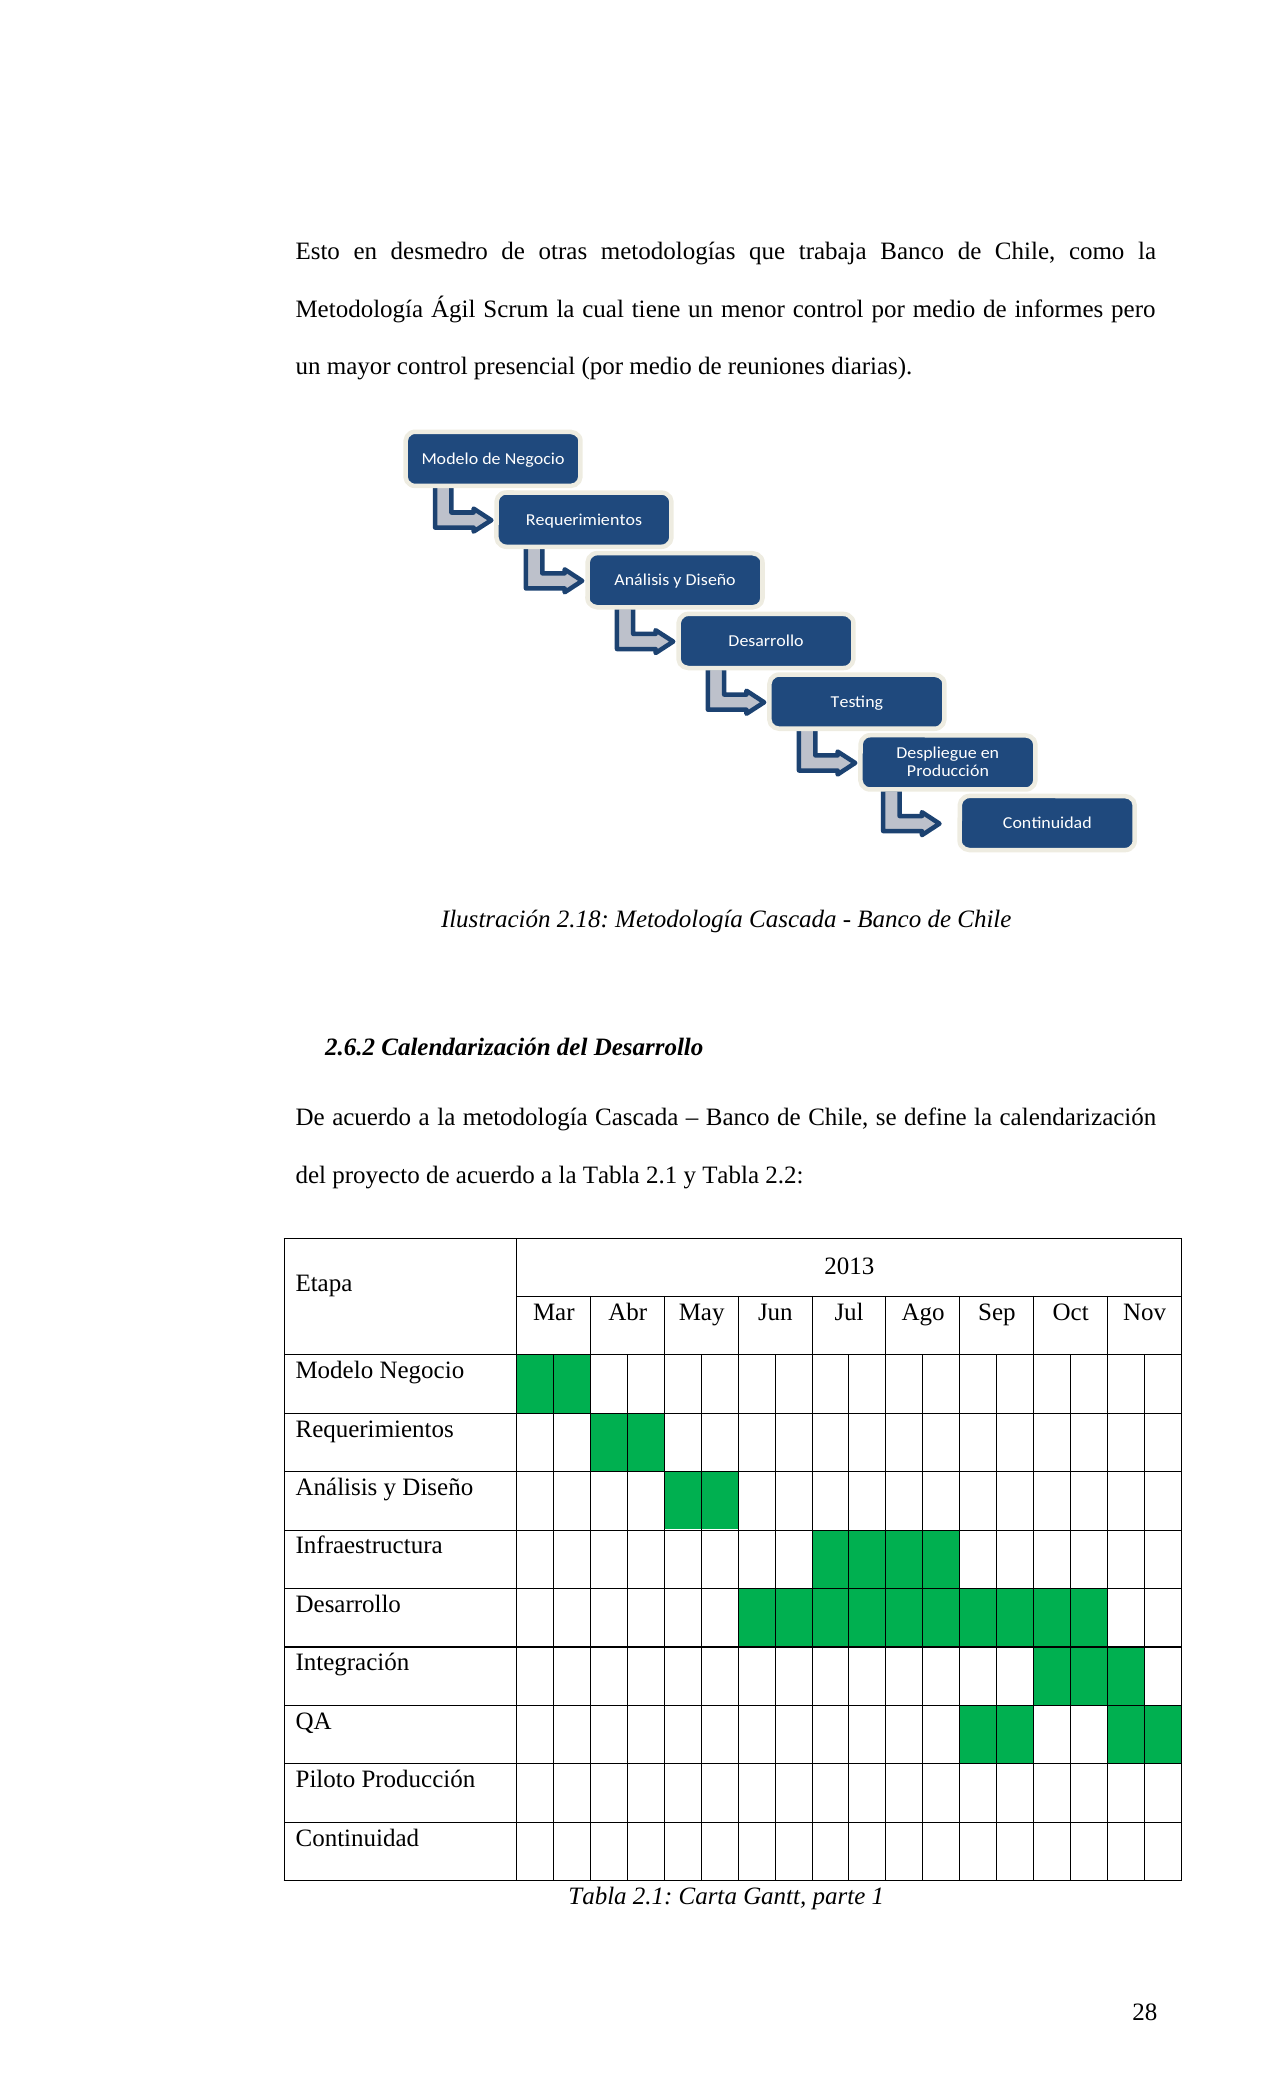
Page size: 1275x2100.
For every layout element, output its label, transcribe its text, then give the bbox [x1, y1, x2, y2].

text Ilustración 2.18: Metodología Cascada - Banco de Chile [295, 904, 1157, 933]
table_cell [739, 1355, 775, 1413]
table_cell [1108, 1355, 1144, 1413]
table_cell [702, 1355, 738, 1413]
table_cell [813, 1706, 848, 1763]
table_cell [665, 1823, 701, 1880]
table_cell [886, 1764, 922, 1822]
subtitle Calendarización del Desarrollo [325, 1032, 1157, 1061]
table_cell [554, 1706, 590, 1763]
table_cell [886, 1706, 922, 1763]
table_cell [517, 1414, 553, 1471]
table_cell [554, 1531, 590, 1588]
table_cell [554, 1648, 590, 1705]
table_cell [886, 1589, 922, 1646]
table_cell [886, 1648, 922, 1705]
table_cell [776, 1355, 812, 1413]
table_cell [628, 1531, 664, 1588]
table_cell [1071, 1472, 1107, 1529]
table_cell [628, 1414, 664, 1471]
table_cell [665, 1355, 701, 1413]
table_cell [1145, 1589, 1181, 1646]
table_cell Oct [1034, 1297, 1107, 1354]
table_cell [813, 1414, 848, 1471]
table_cell [517, 1764, 553, 1822]
table_cell [813, 1648, 848, 1705]
table_cell [702, 1414, 738, 1471]
table_cell [1145, 1764, 1181, 1822]
table_cell [923, 1823, 959, 1880]
table_cell [849, 1414, 885, 1471]
table_cell [960, 1531, 996, 1588]
table_cell [554, 1589, 590, 1646]
text Esto en desmedro de otras metodologías que trabaja Banco de Chile, como la Metodología Ágil Scrum la cual tiene un menor control por medio de informes pero un mayor control presencial (por medio de reuniones diarias). [295, 236, 1157, 380]
table_cell [554, 1414, 590, 1471]
table_cell Desarrollo [285, 1589, 516, 1646]
table_cell [960, 1764, 996, 1822]
table_cell [665, 1648, 701, 1705]
table_cell [813, 1531, 848, 1588]
text Tabla 2.1: Carta Gantt, parte 1 [295, 1881, 1157, 1910]
table_cell [813, 1589, 848, 1646]
table_cell [776, 1531, 812, 1588]
table_cell [554, 1764, 590, 1822]
table_cell [628, 1764, 664, 1822]
table_cell [1145, 1648, 1181, 1705]
table_cell [702, 1648, 738, 1705]
table_cell [886, 1414, 922, 1471]
table_cell [849, 1764, 885, 1822]
table_cell [886, 1355, 922, 1413]
table_cell [1071, 1355, 1107, 1413]
table_cell QA [285, 1706, 516, 1763]
table_cell [997, 1648, 1033, 1705]
table_cell [591, 1355, 627, 1413]
table_cell [591, 1648, 627, 1705]
table_cell Jul [813, 1297, 885, 1354]
table_cell [1071, 1706, 1107, 1763]
table_cell [960, 1648, 996, 1705]
table_cell [591, 1764, 627, 1822]
table_cell [702, 1764, 738, 1822]
table_cell Análisis y Diseño [285, 1472, 516, 1529]
table_cell [776, 1823, 812, 1880]
table_cell [739, 1648, 775, 1705]
table_cell [702, 1472, 738, 1529]
table_cell [739, 1472, 775, 1529]
table_cell [1034, 1414, 1070, 1471]
table_cell [665, 1589, 701, 1646]
table_cell [628, 1589, 664, 1646]
table_cell [997, 1823, 1033, 1880]
table_cell [591, 1414, 627, 1471]
table_cell [517, 1531, 553, 1588]
table_cell [776, 1589, 812, 1646]
table_cell [554, 1355, 590, 1413]
table_cell [665, 1531, 701, 1588]
table_cell [776, 1472, 812, 1529]
table_cell [997, 1531, 1033, 1588]
table_cell [739, 1823, 775, 1880]
table_cell [702, 1531, 738, 1588]
table_cell [1145, 1706, 1181, 1763]
table_cell [591, 1472, 627, 1529]
table_cell May [665, 1297, 738, 1354]
table_cell [776, 1648, 812, 1705]
table_cell [886, 1472, 922, 1529]
table_cell [1145, 1823, 1181, 1880]
table_cell [1108, 1764, 1144, 1822]
table_cell [960, 1589, 996, 1646]
table_cell [1071, 1823, 1107, 1880]
table_cell [923, 1414, 959, 1471]
table_cell [1034, 1472, 1070, 1529]
table_cell [960, 1823, 996, 1880]
table_cell Mar [517, 1297, 590, 1354]
table_cell [739, 1764, 775, 1822]
table_cell [1034, 1589, 1070, 1646]
table_cell [665, 1764, 701, 1822]
table_cell [517, 1648, 553, 1705]
table_cell [997, 1472, 1033, 1529]
table_cell [1071, 1531, 1107, 1588]
table_cell [665, 1472, 701, 1529]
table_cell [849, 1706, 885, 1763]
table_cell [739, 1414, 775, 1471]
table_cell [923, 1648, 959, 1705]
table_cell Abr [591, 1297, 664, 1354]
table_cell [517, 1355, 553, 1413]
table_cell [849, 1472, 885, 1529]
table_cell [813, 1764, 848, 1822]
table_cell [849, 1823, 885, 1880]
table_cell Piloto Producción [285, 1764, 516, 1822]
table_cell [1108, 1531, 1144, 1588]
table_cell [849, 1531, 885, 1588]
table_cell [776, 1706, 812, 1763]
table_cell Continuidad [285, 1823, 516, 1880]
table_cell [1071, 1764, 1107, 1822]
table_cell [997, 1414, 1033, 1471]
table_cell [923, 1355, 959, 1413]
table_cell [739, 1706, 775, 1763]
table_cell [997, 1355, 1033, 1413]
table_cell [517, 1706, 553, 1763]
table_cell [813, 1823, 848, 1880]
table_cell [1071, 1414, 1107, 1471]
table_cell Modelo Negocio [285, 1355, 516, 1413]
table_cell [849, 1355, 885, 1413]
table_cell [960, 1472, 996, 1529]
table_cell [960, 1355, 996, 1413]
table_cell [776, 1764, 812, 1822]
table_cell [1108, 1823, 1144, 1880]
table_cell [997, 1764, 1033, 1822]
table_cell [1145, 1472, 1181, 1529]
table_cell [591, 1706, 627, 1763]
table_cell [1034, 1531, 1070, 1588]
table_cell [813, 1472, 848, 1529]
table_cell [923, 1764, 959, 1822]
table_cell [628, 1706, 664, 1763]
table_cell Jun [739, 1297, 812, 1354]
table_cell [628, 1823, 664, 1880]
table_cell [591, 1589, 627, 1646]
table_cell [960, 1414, 996, 1471]
table_cell [849, 1648, 885, 1705]
table_cell [739, 1589, 775, 1646]
table_cell [1034, 1355, 1070, 1413]
table_cell [665, 1706, 701, 1763]
table_cell [1108, 1706, 1144, 1763]
table_cell [923, 1706, 959, 1763]
table_cell [739, 1531, 775, 1588]
table_cell [1034, 1706, 1070, 1763]
table_cell [591, 1531, 627, 1588]
table_cell Infraestructura [285, 1531, 516, 1588]
table_cell [1071, 1589, 1107, 1646]
table_cell [517, 1589, 553, 1646]
table_cell [1034, 1823, 1070, 1880]
table_cell [849, 1589, 885, 1646]
table_cell [1108, 1472, 1144, 1529]
table_cell [628, 1472, 664, 1529]
table_cell [1034, 1648, 1070, 1705]
table_cell [702, 1589, 738, 1646]
table_cell [997, 1589, 1033, 1646]
table_cell [554, 1823, 590, 1880]
table_cell [923, 1531, 959, 1588]
table_cell [517, 1472, 553, 1529]
table_cell [886, 1531, 922, 1588]
table_cell [1145, 1355, 1181, 1413]
table_cell [628, 1355, 664, 1413]
table_cell [960, 1706, 996, 1763]
table_cell [1034, 1764, 1070, 1822]
table_cell Integración [285, 1648, 516, 1705]
table_cell [628, 1648, 664, 1705]
table_cell [923, 1472, 959, 1529]
table_cell [923, 1589, 959, 1646]
table_cell Ago [886, 1297, 959, 1354]
table_header 2013 [517, 1239, 1181, 1296]
table_cell [1145, 1531, 1181, 1588]
table_cell Sep [960, 1297, 1033, 1354]
table_cell [776, 1414, 812, 1471]
table_cell [554, 1472, 590, 1529]
table_cell [702, 1706, 738, 1763]
table_cell [665, 1414, 701, 1471]
table_cell [517, 1823, 553, 1880]
table_cell [1145, 1414, 1181, 1471]
table_cell Requerimientos [285, 1414, 516, 1471]
table_cell [702, 1823, 738, 1880]
table_cell [1108, 1648, 1144, 1705]
table_cell [1108, 1589, 1144, 1646]
table_cell [1108, 1414, 1144, 1471]
table_cell [591, 1823, 627, 1880]
table_cell [1071, 1648, 1107, 1705]
table_cell [997, 1706, 1033, 1763]
text De acuerdo a la metodología Cascada – Banco de Chile, se define la calendarización del proyecto de acuerdo a la Tabla 2.1 y Tabla 2.2: [295, 1102, 1157, 1188]
table_header Etapa [285, 1239, 516, 1354]
table_cell [886, 1823, 922, 1880]
table_cell Nov [1108, 1297, 1181, 1354]
table_cell [813, 1355, 848, 1413]
